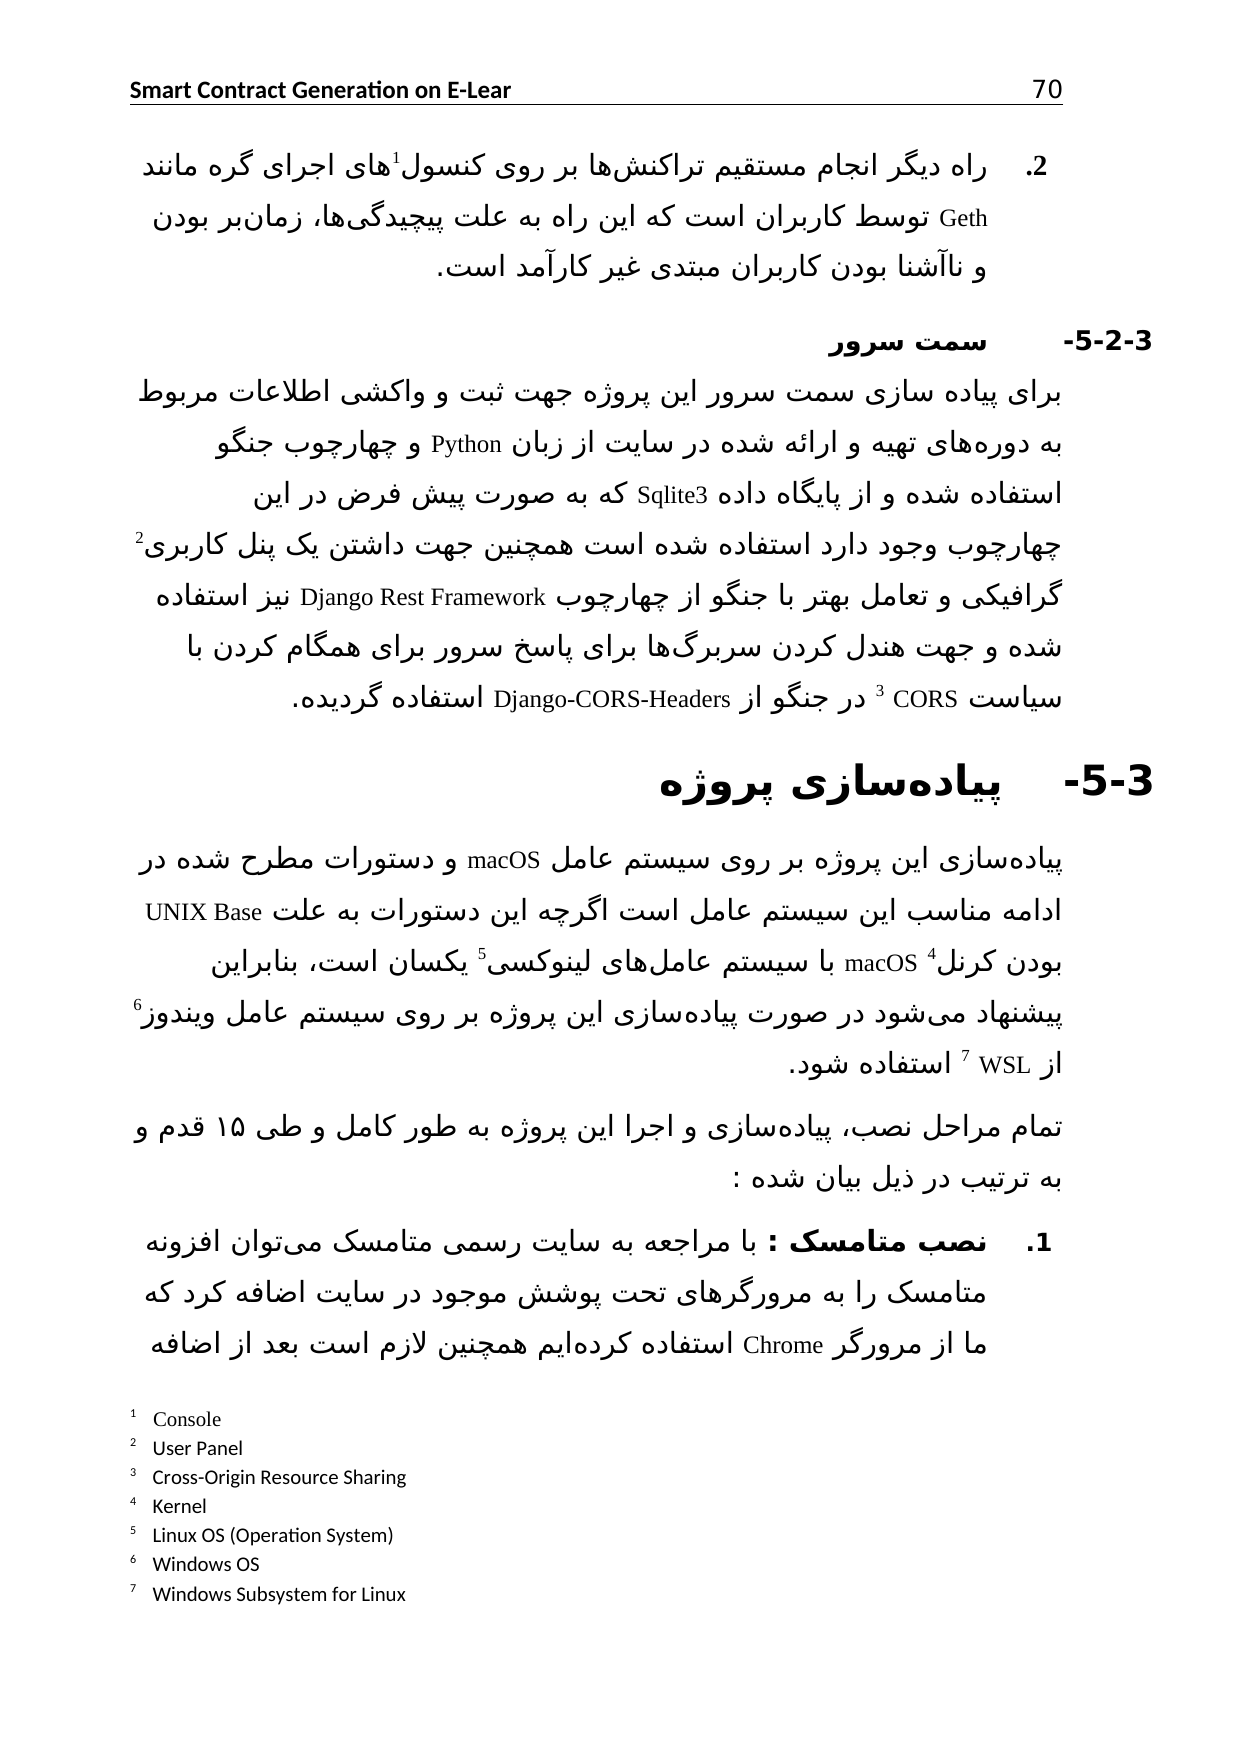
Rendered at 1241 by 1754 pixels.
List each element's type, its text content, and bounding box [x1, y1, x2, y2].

text پیاده‌سازی این پروژه بر روی سیستم عامل macOS و دستورات مطرح شده در ادامه مناسب این سیستم عامل است اگرچه این دستورات به علت UNIX Base بودن کرنل macOS با سیستم عامل‌های لینوکسی یکسان است، بنابراین پیشنهاد می‌شود در صورت پیاده‌سازی این پروژه بر روی سیستم عامل ویندوز از WSL استفاده شود. [130, 842, 1063, 1080]
list راه دیگر انجام مستقیم تراکنش‌ها بر روی کنسول‌های اجرای گره مانند Geth توسط کاربران است که این راه به علت پیچیدگی‌ها، زمان‌بر بودن و ناآشنا بودن کاربران مبتدی غیر کارآمد است. [130, 148, 1026, 284]
text برای پیاده سازی سمت سرور این پروژه جهت ثبت و واکشی اطلاعات مربوط به دوره‌های تهیه و ارائه شده در سایت از زبان Python و چهارچوب جنگو استفاده شده و از پایگاه داده Sqlite3 که به صورت پیش فرض در این چهارچوب وجود دارد استفاده شده است همچنین جهت داشتن یک پنل کاربری گرافیکی و تعامل بهتر با جنگو از چهارچوب Django Rest Framework نیز استفاده شده و جهت هندل کردن سربرگ‌ها برای پاسخ سرور برای همگام کردن با سیاست CORS در جنگو از Django-CORS-Headers استفاده گردیده. [130, 374, 1063, 714]
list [130, 1224, 1026, 1360]
subtitle پیاده‌سازی پروژه [130, 757, 1063, 805]
subtitle سمت سرور [130, 326, 1063, 357]
text تمام مراحل نصب، پیاده‌سازی و اجرا این پروژه به طور کامل و طی ۱۵ قدم و به ترتیب در ذیل بیان شده : [130, 1110, 1063, 1195]
